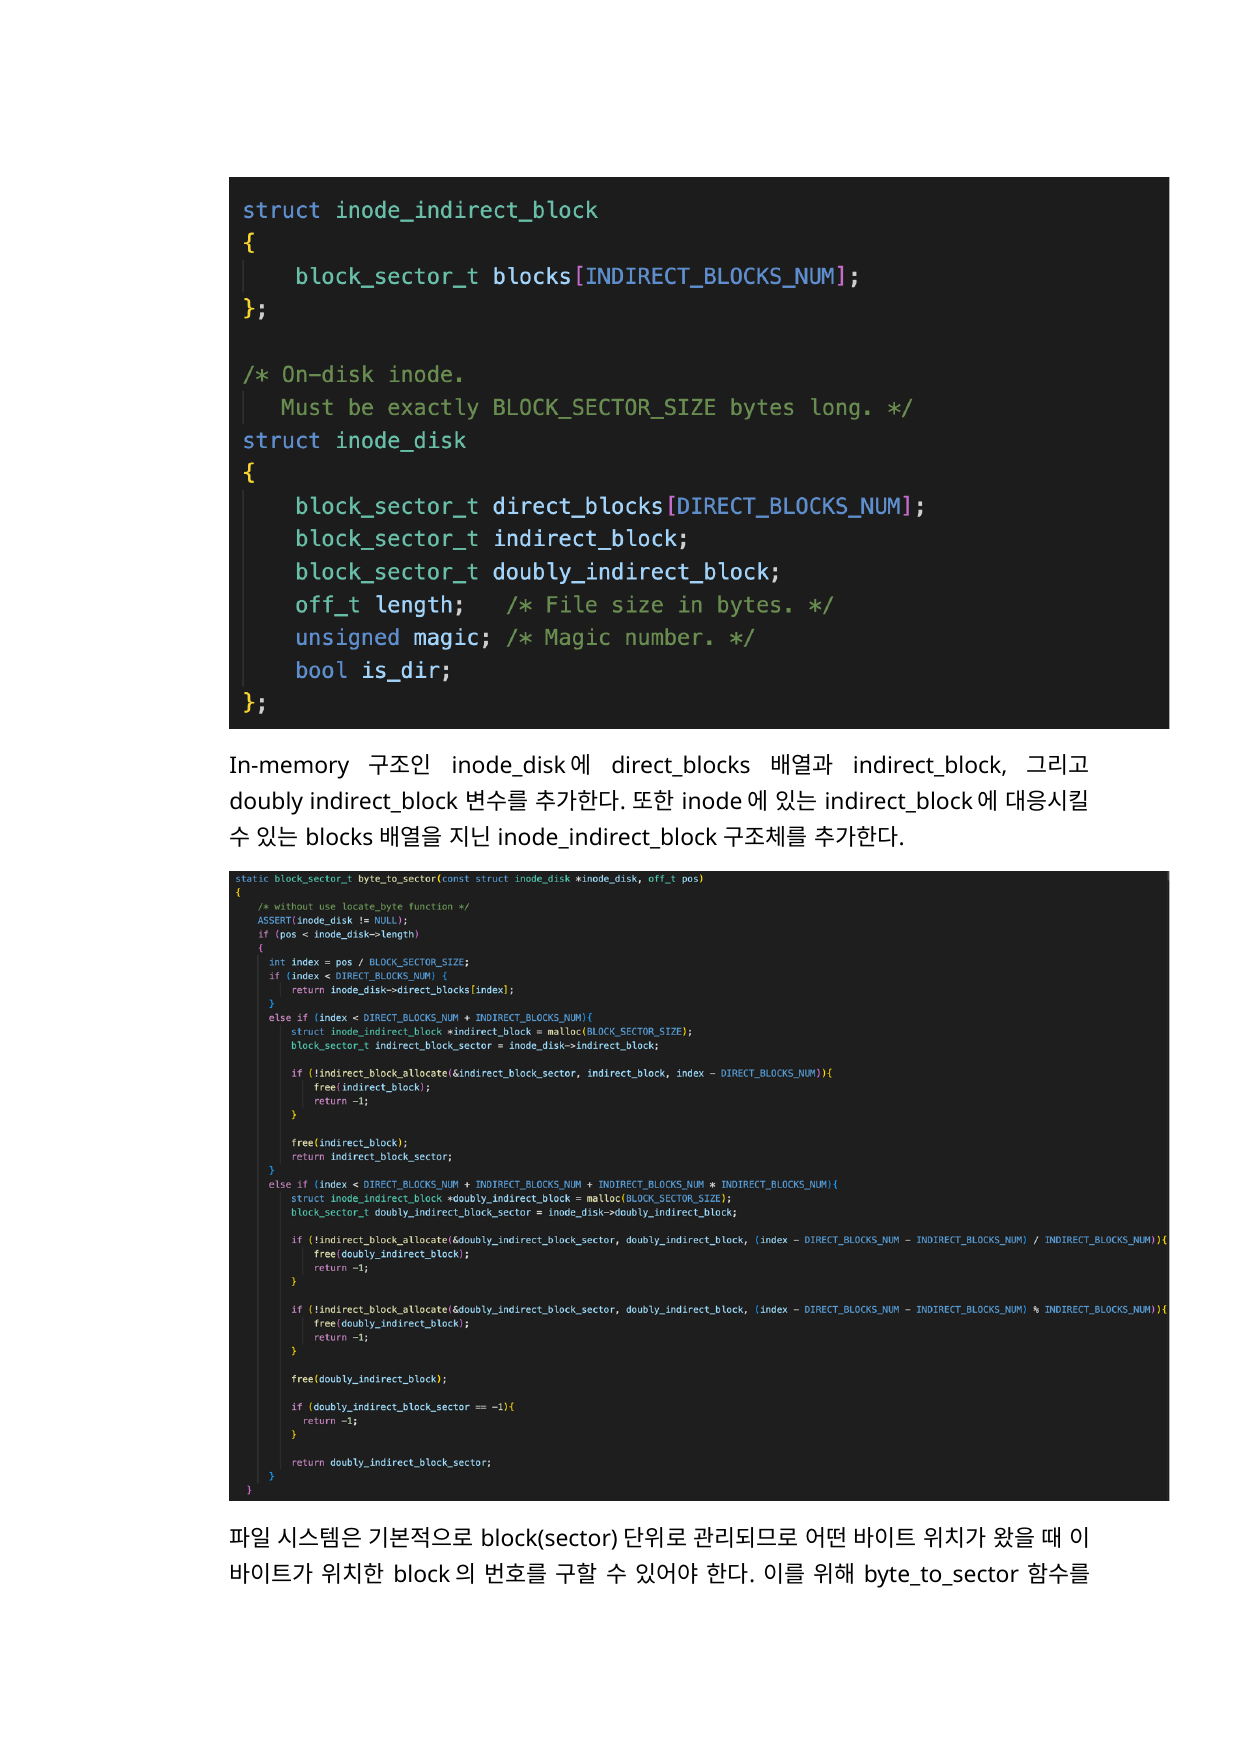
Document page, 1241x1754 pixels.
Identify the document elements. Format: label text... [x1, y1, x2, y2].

picture [229, 871, 1170, 1501]
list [229, 1520, 1090, 1589]
picture [229, 177, 1170, 729]
list In-memory 구조인 inode_disk에 direct_blocks 배열과 indirect_block, 그리고 doubly indirect_block 변수를 추가한다. 또한 inode에 있는 indirect_block에 대응시킬 수 있는 blocks 배열을 지닌 inode_indirect_block 구조체를 추가한다. [229, 747, 1090, 852]
